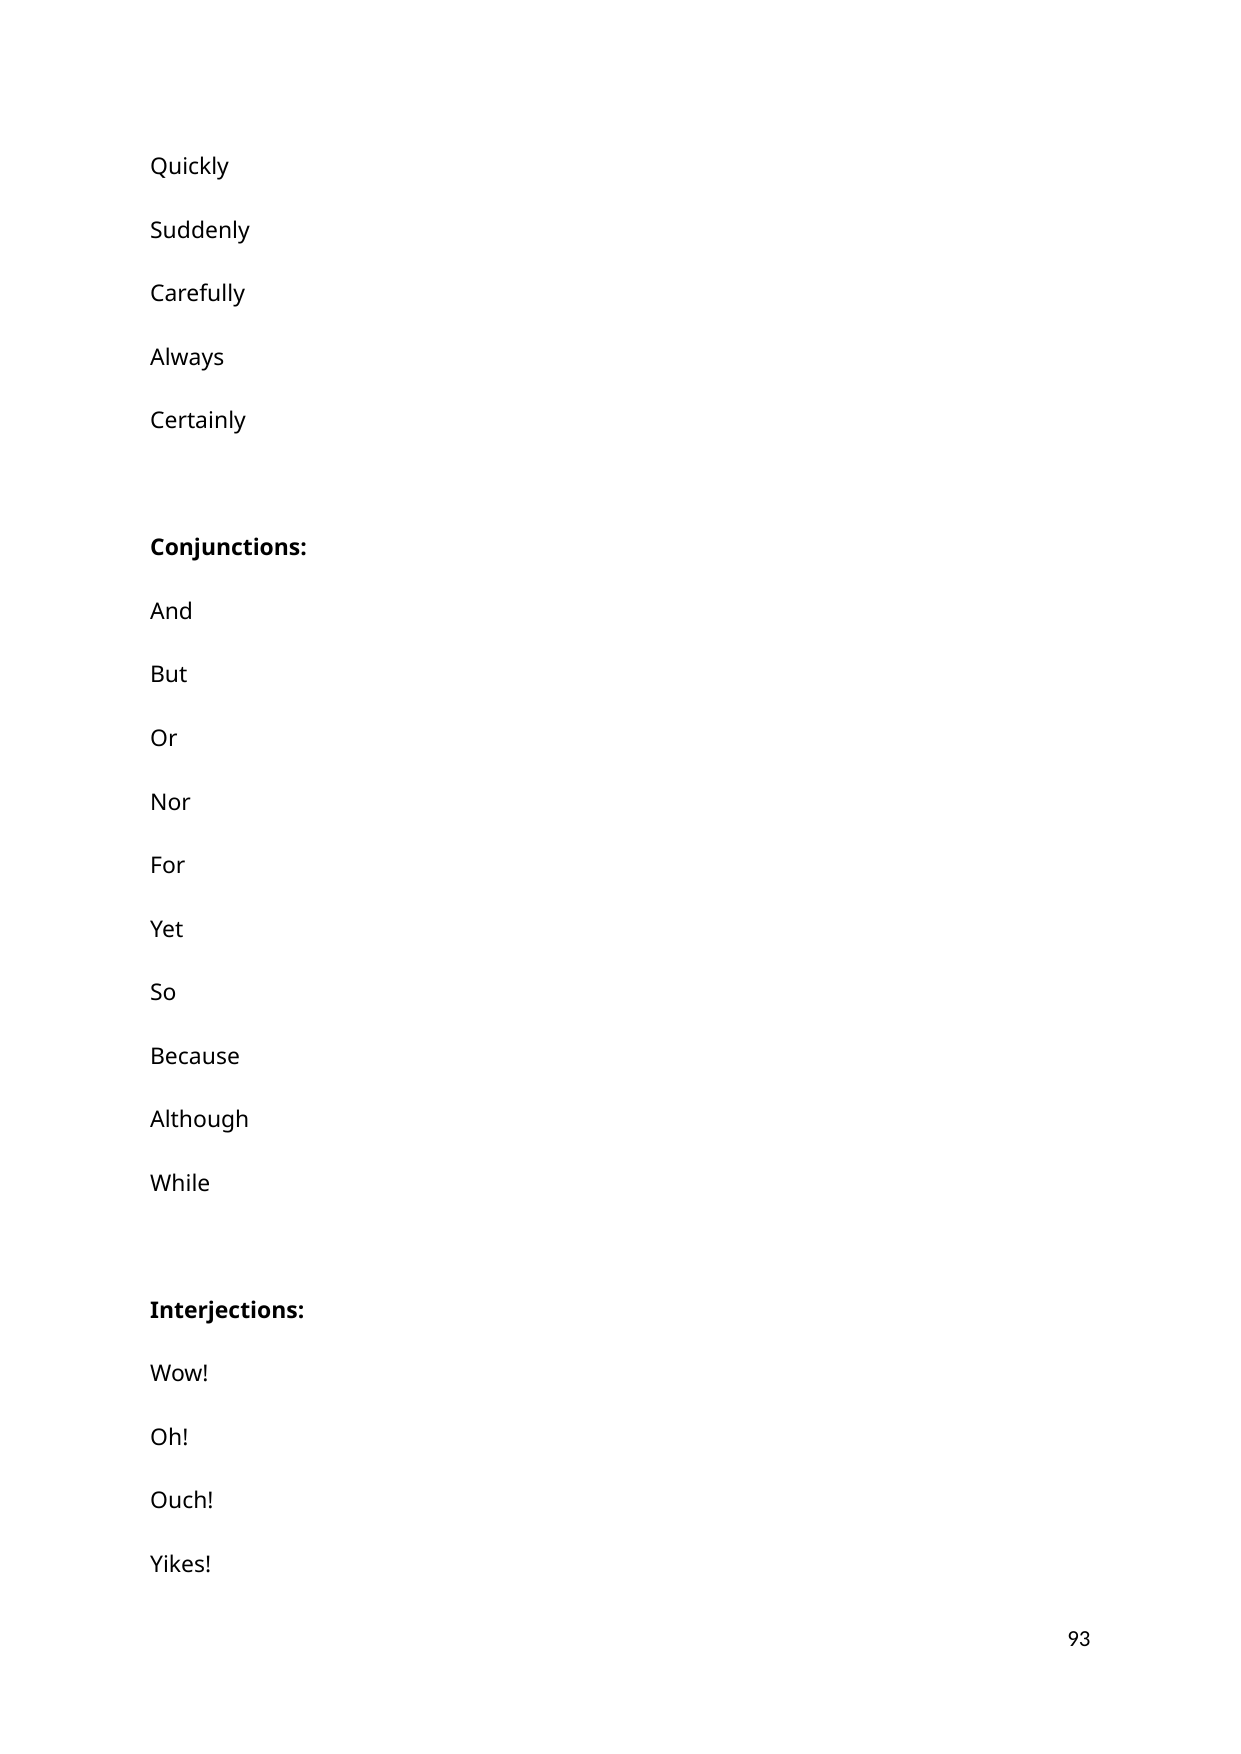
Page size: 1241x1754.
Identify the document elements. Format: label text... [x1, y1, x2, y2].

text Carefully [150, 277, 1090, 308]
text While [150, 1167, 1090, 1198]
text Or [150, 722, 1090, 753]
text Wow! [150, 1357, 1090, 1388]
text Certainly [150, 404, 1090, 435]
text Quickly [150, 150, 1090, 181]
text Yet [150, 912, 1090, 944]
text Ouch! [150, 1484, 1090, 1516]
text Suddenly [150, 213, 1090, 245]
text Nor [150, 785, 1090, 817]
text Because [150, 1039, 1090, 1071]
text Oh! [150, 1421, 1090, 1452]
text So [150, 976, 1090, 1007]
text Interjections: [150, 1294, 1090, 1325]
text Although [150, 1103, 1090, 1134]
text And [150, 595, 1090, 626]
text Yikes! [150, 1548, 1090, 1579]
text Conjunctions: [150, 531, 1090, 562]
text But [150, 658, 1090, 689]
text For [150, 849, 1090, 880]
text Always [150, 341, 1090, 372]
